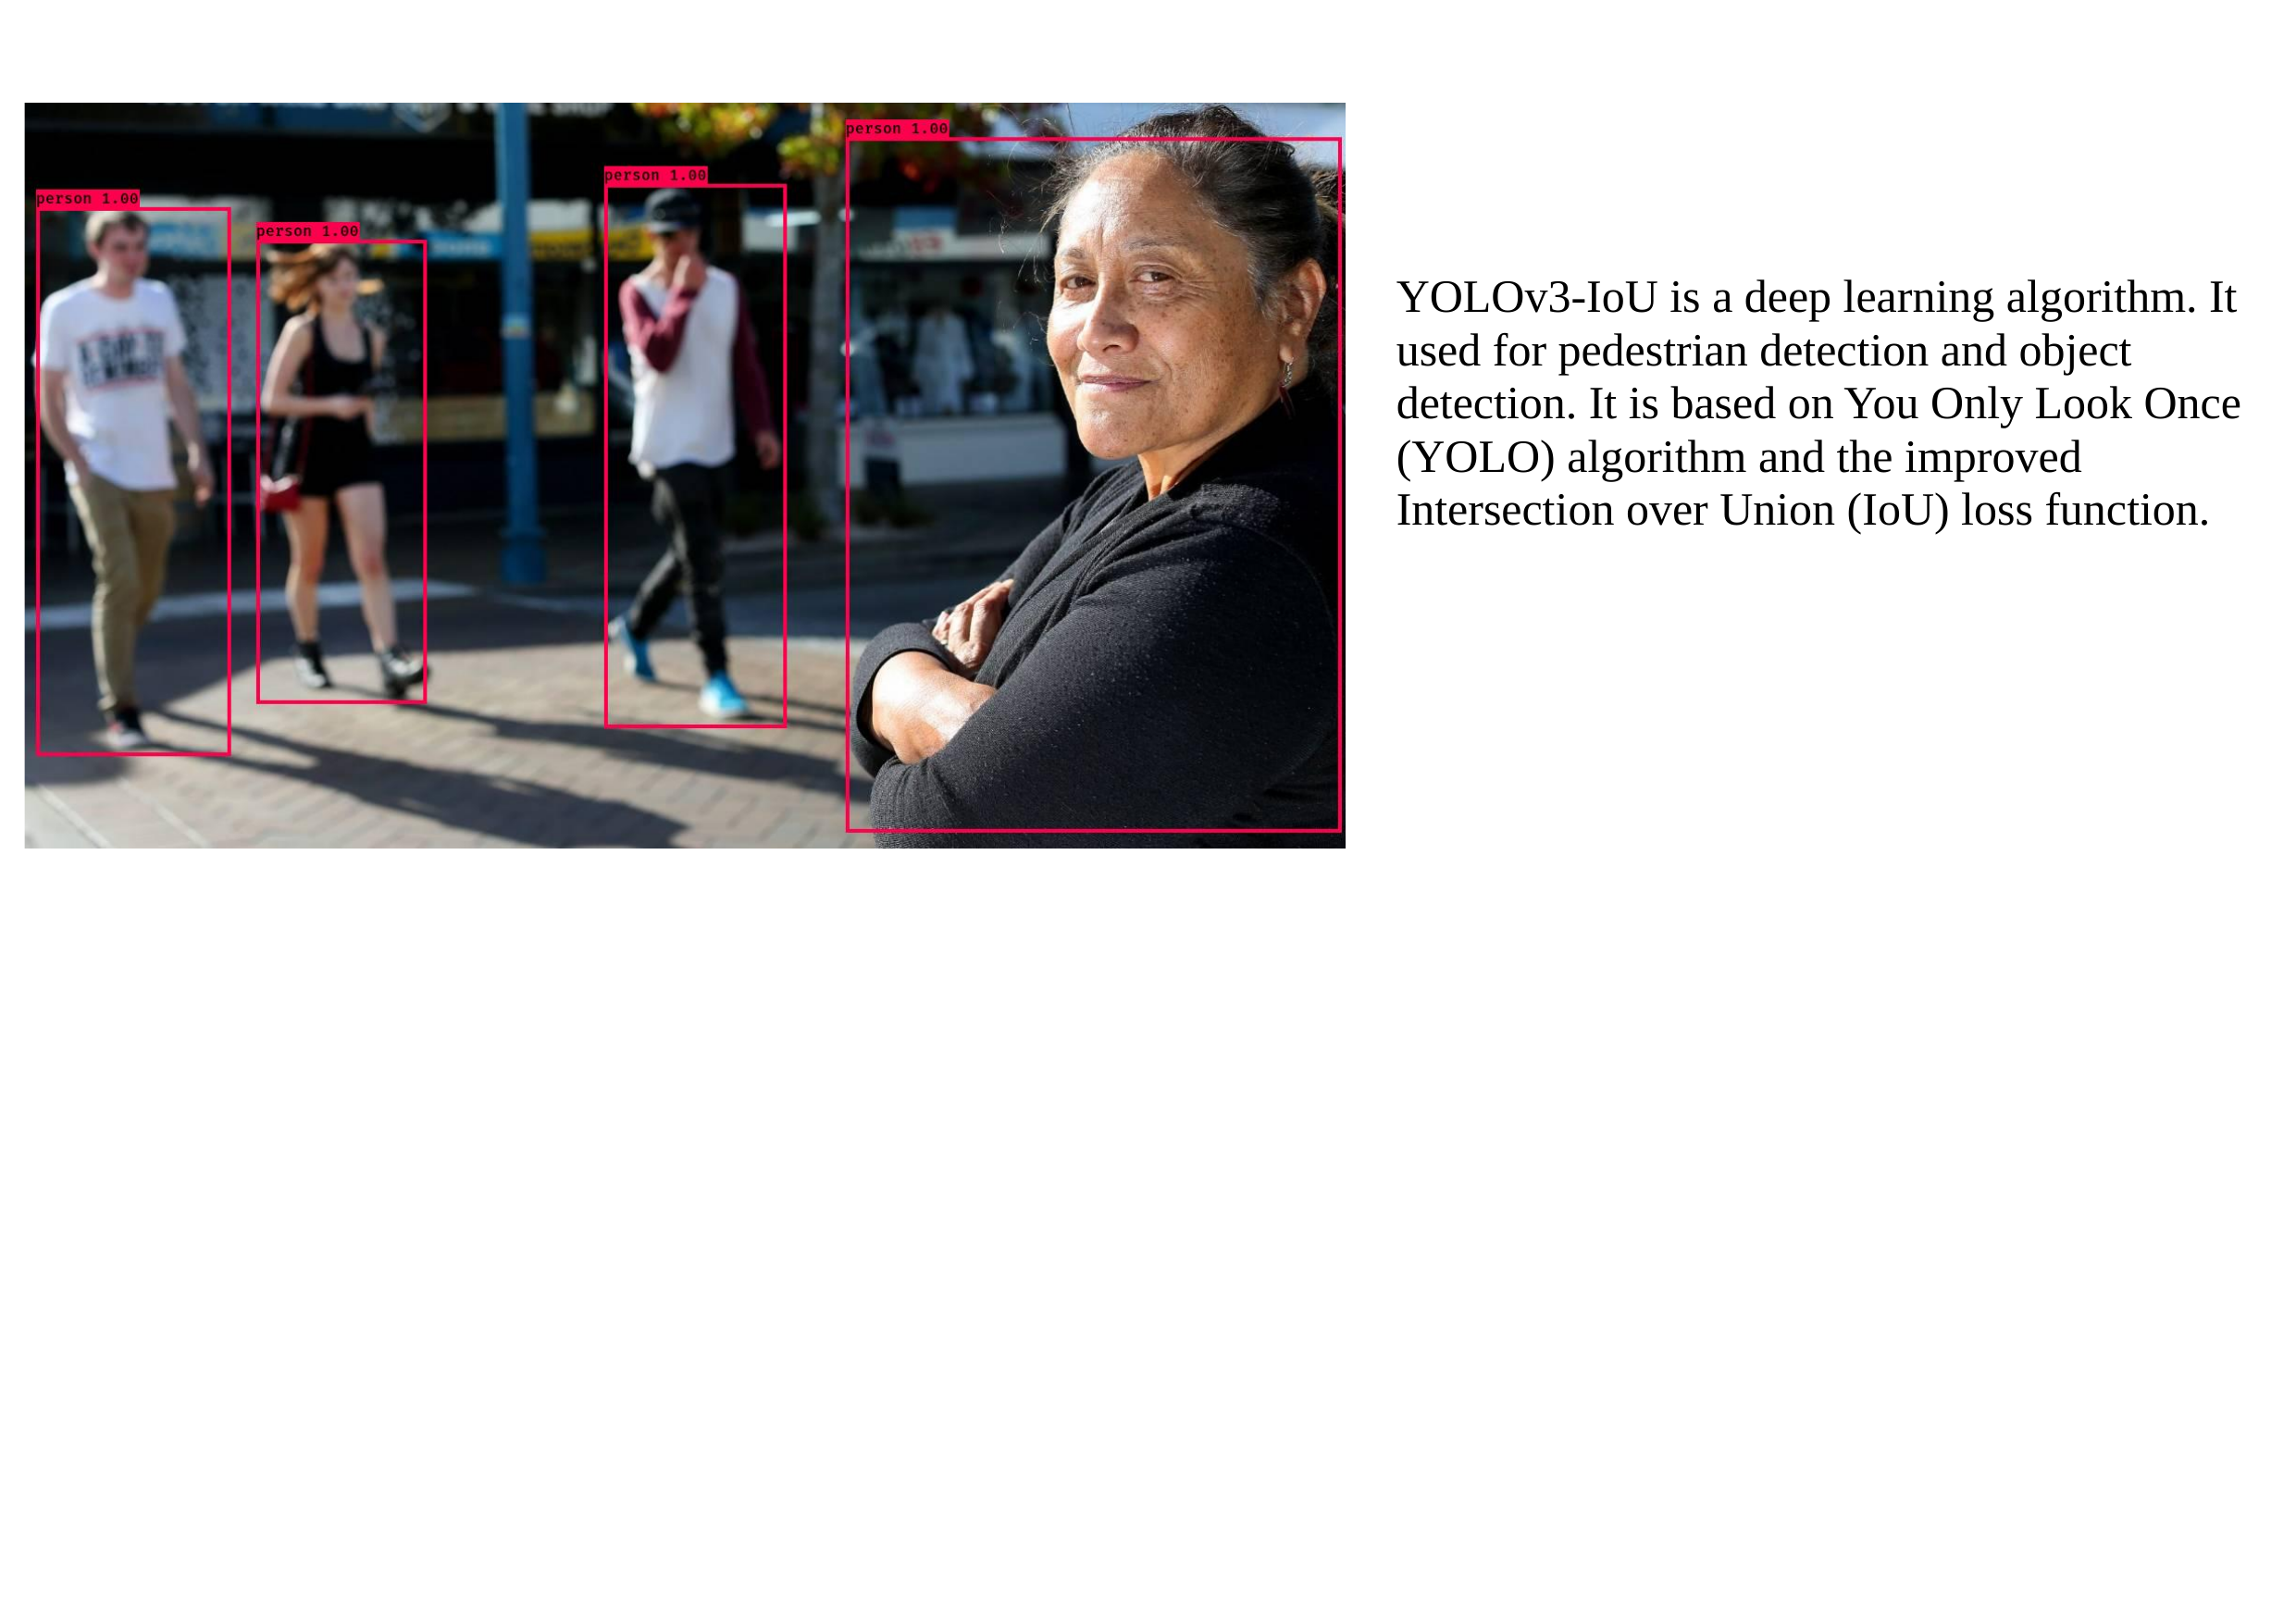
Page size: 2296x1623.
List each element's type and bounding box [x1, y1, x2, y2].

picture [24, 103, 1346, 849]
